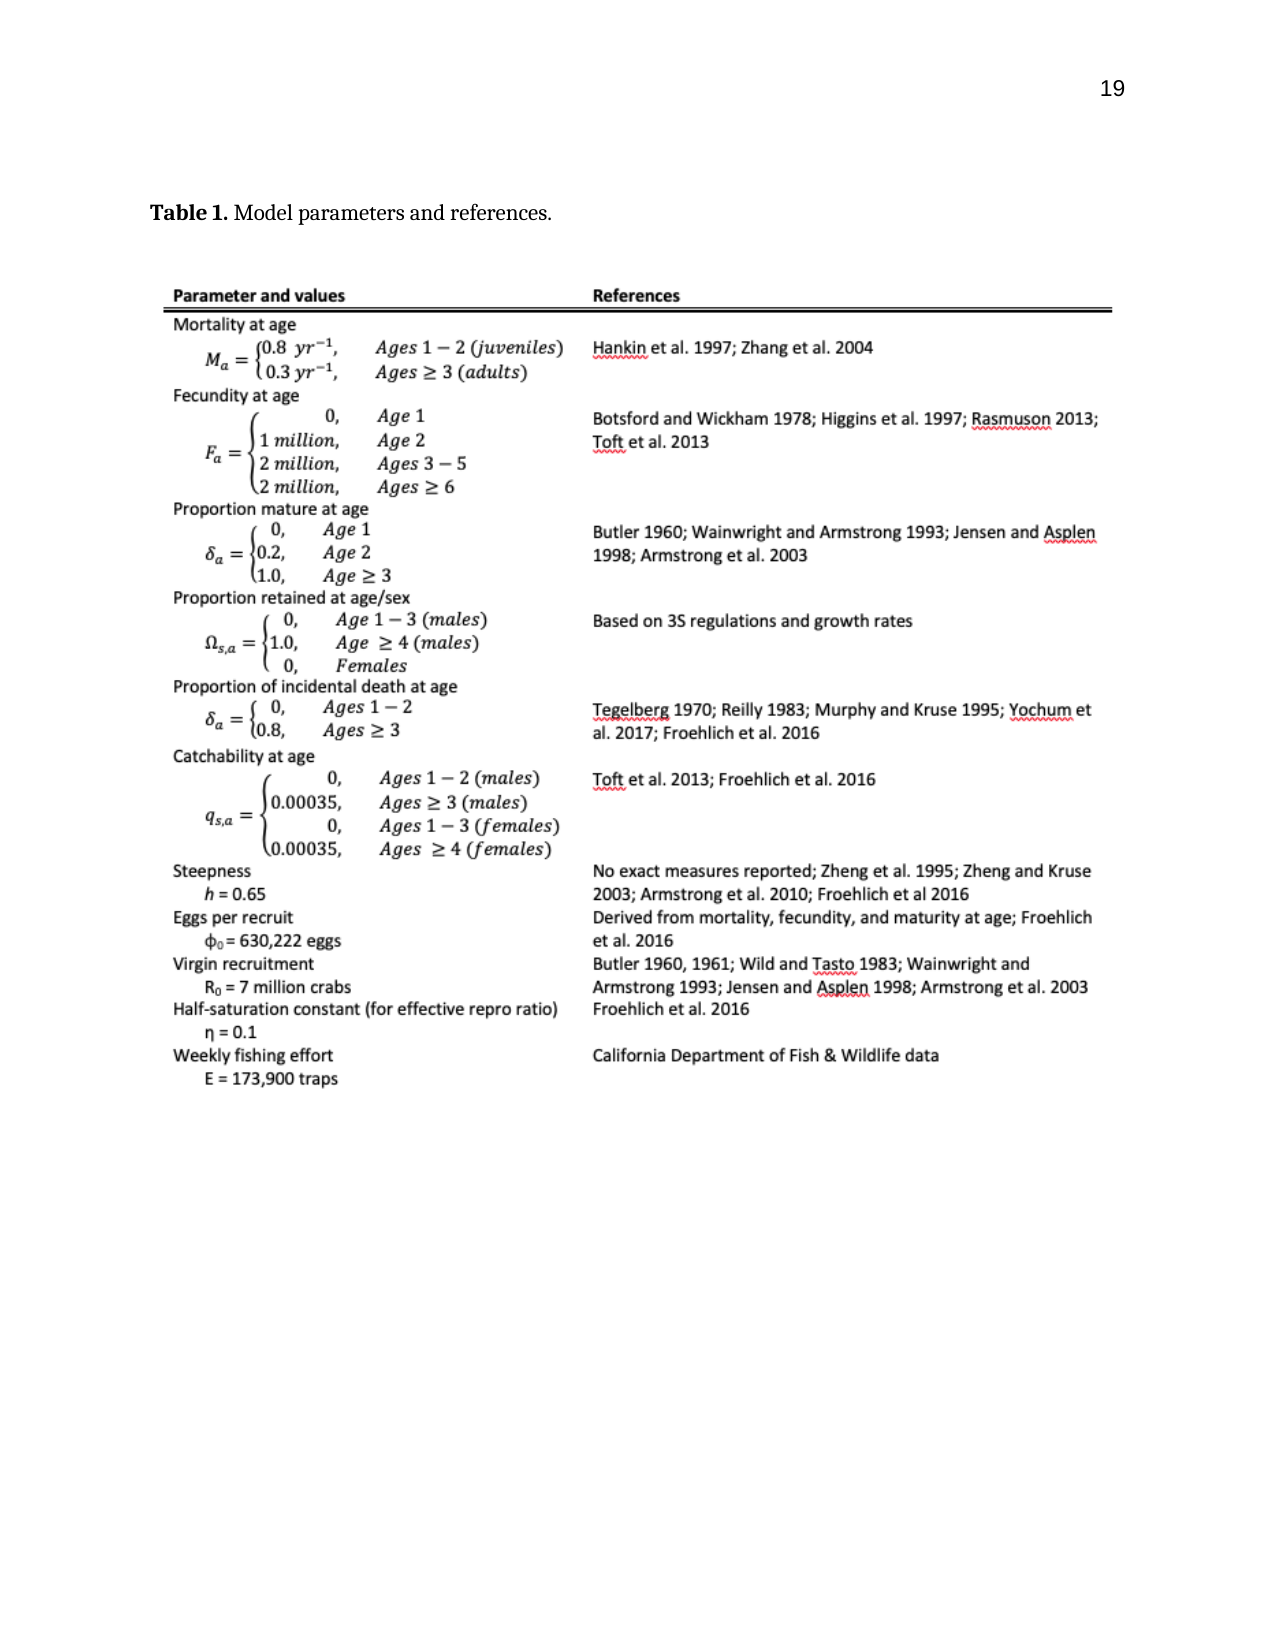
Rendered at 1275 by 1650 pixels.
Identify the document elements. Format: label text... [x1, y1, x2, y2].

picture [150, 280, 1125, 1093]
text Table 1. Model parameters and references. [150, 200, 1125, 226]
